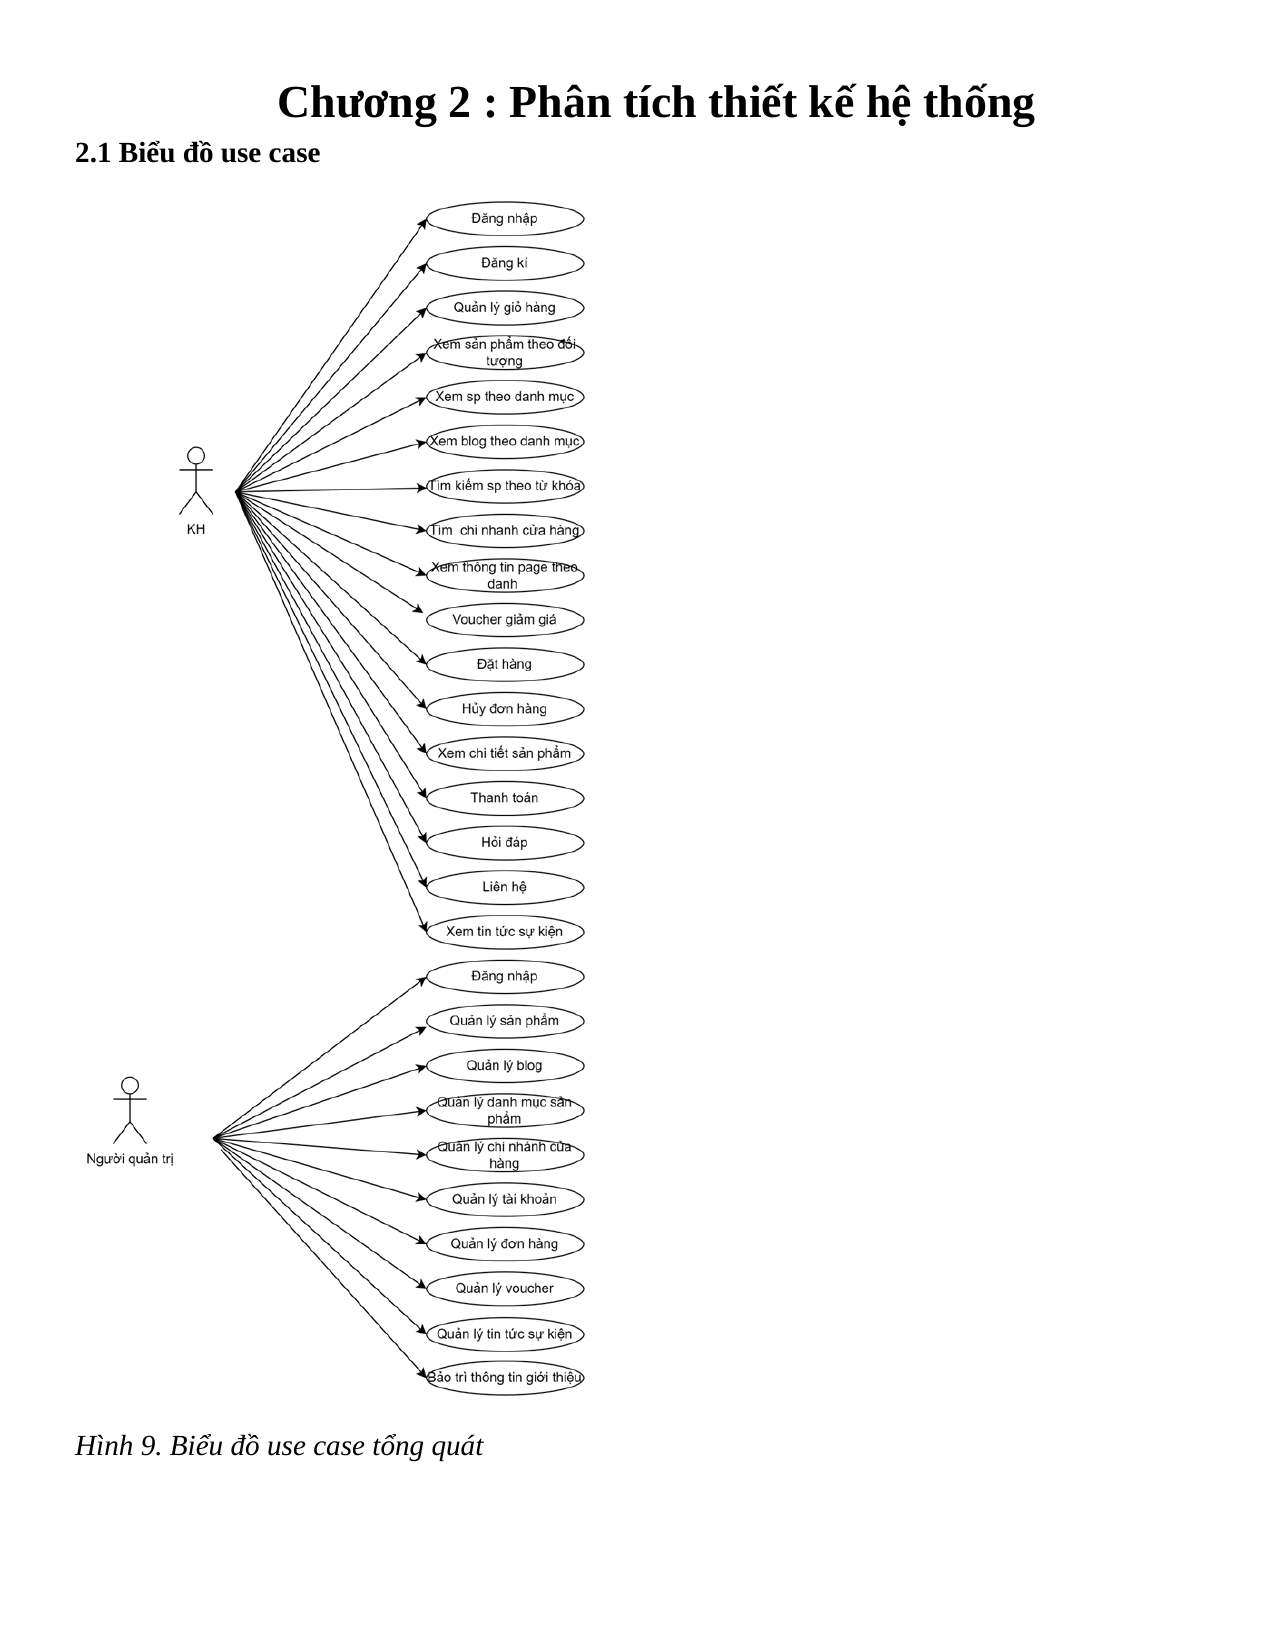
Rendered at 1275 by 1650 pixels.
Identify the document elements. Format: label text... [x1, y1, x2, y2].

text 2.1 Biểu đồ use case [75, 136, 1200, 169]
text Chương 2 : Phân tích thiết kế hệ thống [112, 75, 1200, 128]
picture [75, 190, 595, 1406]
text Hình 9. Biểu đồ use case tổng quát [75, 1428, 1200, 1461]
